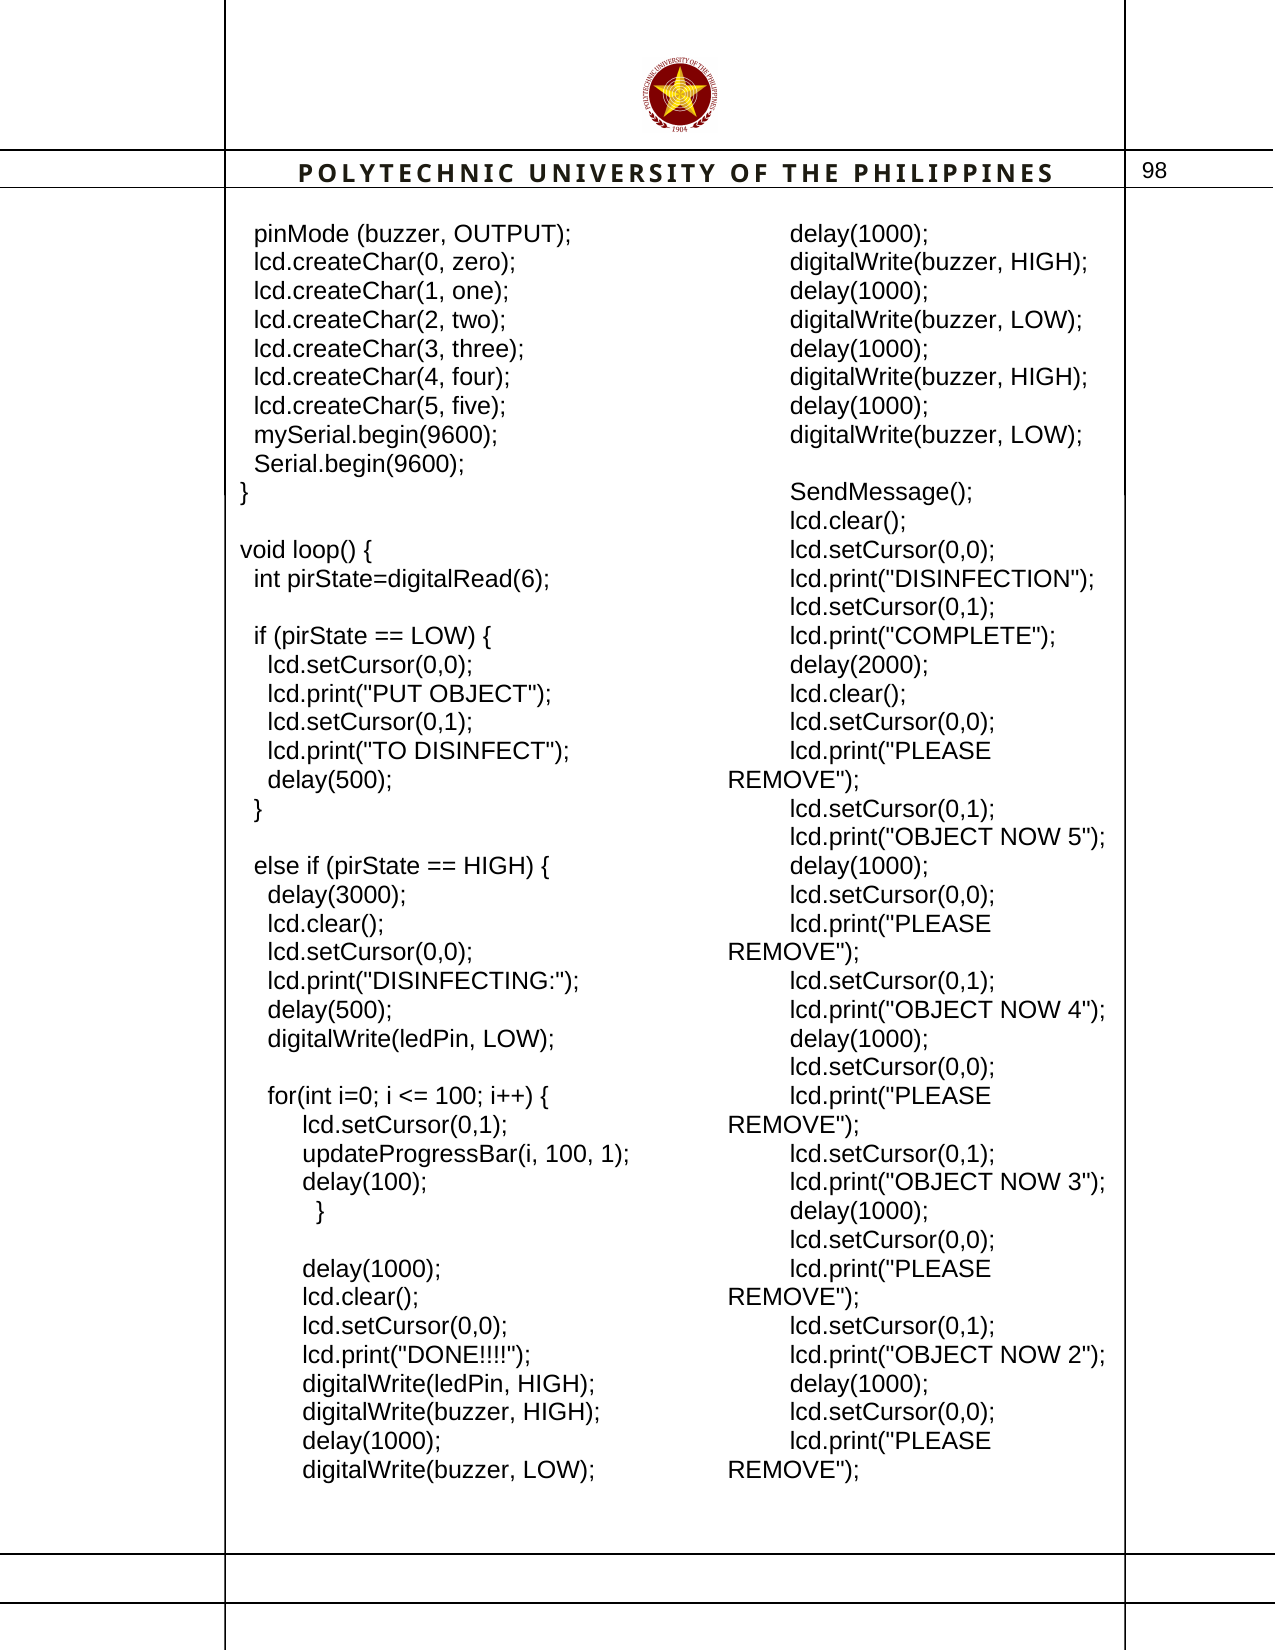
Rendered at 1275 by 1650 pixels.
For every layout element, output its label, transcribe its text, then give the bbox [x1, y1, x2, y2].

text lcd.print("OBJECT NOW 5"); [727, 822, 1125, 851]
text lcd.print("DISINFECTING:"); [240, 966, 637, 995]
text } [240, 477, 637, 506]
text lcd.setCursor(0,1); [727, 794, 1125, 822]
text lcd.clear(); [240, 1282, 637, 1311]
text int pirState=digitalRead(6); [240, 564, 637, 592]
text digitalWrite(buzzer, HIGH); [240, 1397, 637, 1426]
text delay(1000); [727, 219, 1125, 247]
text digitalWrite(buzzer, HIGH); [727, 362, 1125, 391]
text lcd.print("OBJECT NOW 4"); [727, 995, 1125, 1024]
text delay(1000); [727, 276, 1125, 305]
text delay(1000); [727, 1024, 1125, 1052]
text lcd.setCursor(0,0); [727, 1225, 1125, 1254]
text lcd.createChar(0, zero); [240, 247, 637, 276]
text delay(1000); [240, 1254, 637, 1282]
text lcd.print("PLEASE REMOVE"); [727, 1426, 1125, 1484]
text delay(500); [240, 995, 637, 1024]
text lcd.createChar(3, three); [240, 334, 637, 362]
text delay(500); [240, 765, 637, 794]
text lcd.setCursor(0,1); [727, 966, 1125, 995]
text lcd.createChar(2, two); [240, 305, 637, 334]
text lcd.setCursor(0,0); [727, 1052, 1125, 1081]
text lcd.print("PLEASE REMOVE"); [727, 1254, 1125, 1311]
text lcd.setCursor(0,1); [240, 1110, 637, 1139]
text mySerial.begin(9600); [240, 420, 637, 449]
text digitalWrite(buzzer, HIGH); [727, 247, 1125, 276]
text lcd.print("DISINFECTION"); [727, 564, 1125, 592]
text lcd.print("DONE!!!!"); [240, 1340, 637, 1369]
text lcd.print("PLEASE REMOVE"); [727, 736, 1125, 794]
text lcd.print("PLEASE REMOVE"); [727, 909, 1125, 966]
text lcd.clear(); [727, 506, 1125, 535]
text else if (pirState == HIGH) { [240, 851, 637, 880]
text lcd.clear(); [240, 909, 637, 937]
text delay(100); [240, 1167, 637, 1196]
text lcd.print("OBJECT NOW 2"); [727, 1340, 1125, 1369]
text digitalWrite(buzzer, LOW); [240, 1455, 637, 1484]
text delay(1000); [240, 1426, 637, 1455]
text lcd.print("COMPLETE"); [727, 621, 1125, 650]
text for(int i=0; i <= 100; i++) { [240, 1081, 637, 1110]
text lcd.setCursor(0,1); [727, 592, 1125, 621]
text lcd.setCursor(0,0); [727, 535, 1125, 564]
text lcd.print("PUT OBJECT"); [240, 679, 637, 707]
text void loop() { [240, 535, 637, 564]
text delay(2000); [727, 650, 1125, 679]
text lcd.setCursor(0,0); [727, 1397, 1125, 1426]
picture [642, 57, 718, 133]
text digitalWrite(buzzer, LOW); [727, 420, 1125, 449]
text lcd.setCursor(0,1); [727, 1311, 1125, 1340]
text lcd.setCursor(0,0); [240, 937, 637, 966]
text lcd.clear(); [727, 679, 1125, 707]
text delay(3000); [240, 880, 637, 909]
text digitalWrite(ledPin, LOW); [240, 1024, 637, 1052]
text lcd.print("OBJECT NOW 3"); [727, 1167, 1125, 1196]
text digitalWrite(buzzer, LOW); [727, 305, 1125, 334]
text lcd.setCursor(0,0); [727, 707, 1125, 736]
text delay(1000); [727, 1196, 1125, 1225]
text pinMode (buzzer, OUTPUT); [240, 219, 637, 247]
text lcd.setCursor(0,1); [240, 707, 637, 736]
text lcd.setCursor(0,1); [727, 1139, 1125, 1167]
text lcd.setCursor(0,0); [240, 1311, 637, 1340]
text } [240, 1196, 637, 1225]
text lcd.print("TO DISINFECT"); [240, 736, 637, 765]
text if (pirState == LOW) { [240, 621, 637, 650]
text lcd.setCursor(0,0); [727, 880, 1125, 909]
text updateProgressBar(i, 100, 1); [240, 1139, 637, 1167]
text lcd.print("PLEASE REMOVE"); [727, 1081, 1125, 1139]
text digitalWrite(ledPin, HIGH); [240, 1369, 637, 1397]
text Serial.begin(9600); [240, 449, 637, 477]
text delay(1000); [727, 851, 1125, 880]
text SendMessage(); [727, 477, 1125, 506]
text } [240, 794, 637, 822]
text lcd.createChar(1, one); [240, 276, 637, 305]
text delay(1000); [727, 334, 1125, 362]
text lcd.createChar(4, four); [240, 362, 637, 391]
text lcd.setCursor(0,0); [240, 650, 637, 679]
text delay(1000); [727, 391, 1125, 420]
text delay(1000); [727, 1369, 1125, 1397]
text lcd.createChar(5, five); [240, 391, 637, 420]
